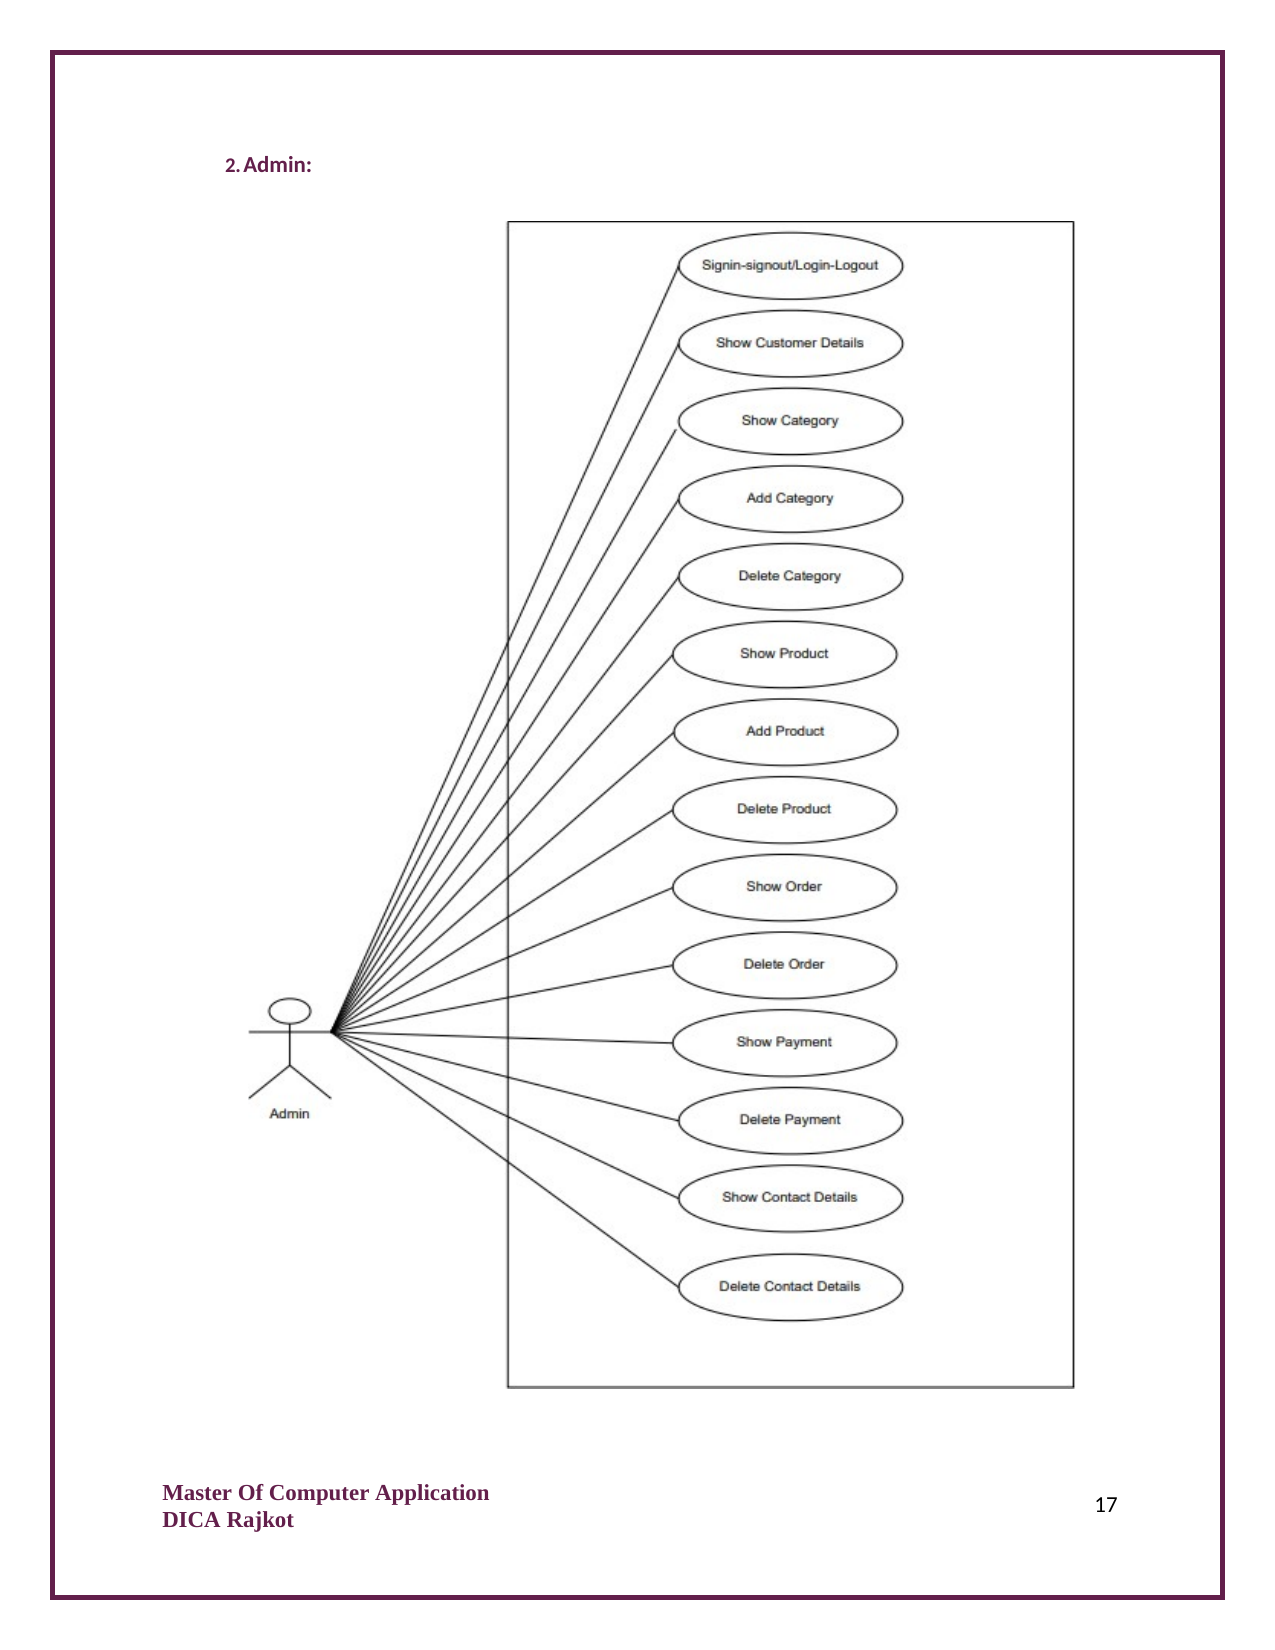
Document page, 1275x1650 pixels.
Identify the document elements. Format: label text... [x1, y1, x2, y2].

list Admin: [225, 150, 1206, 178]
picture [248, 221, 1075, 1389]
